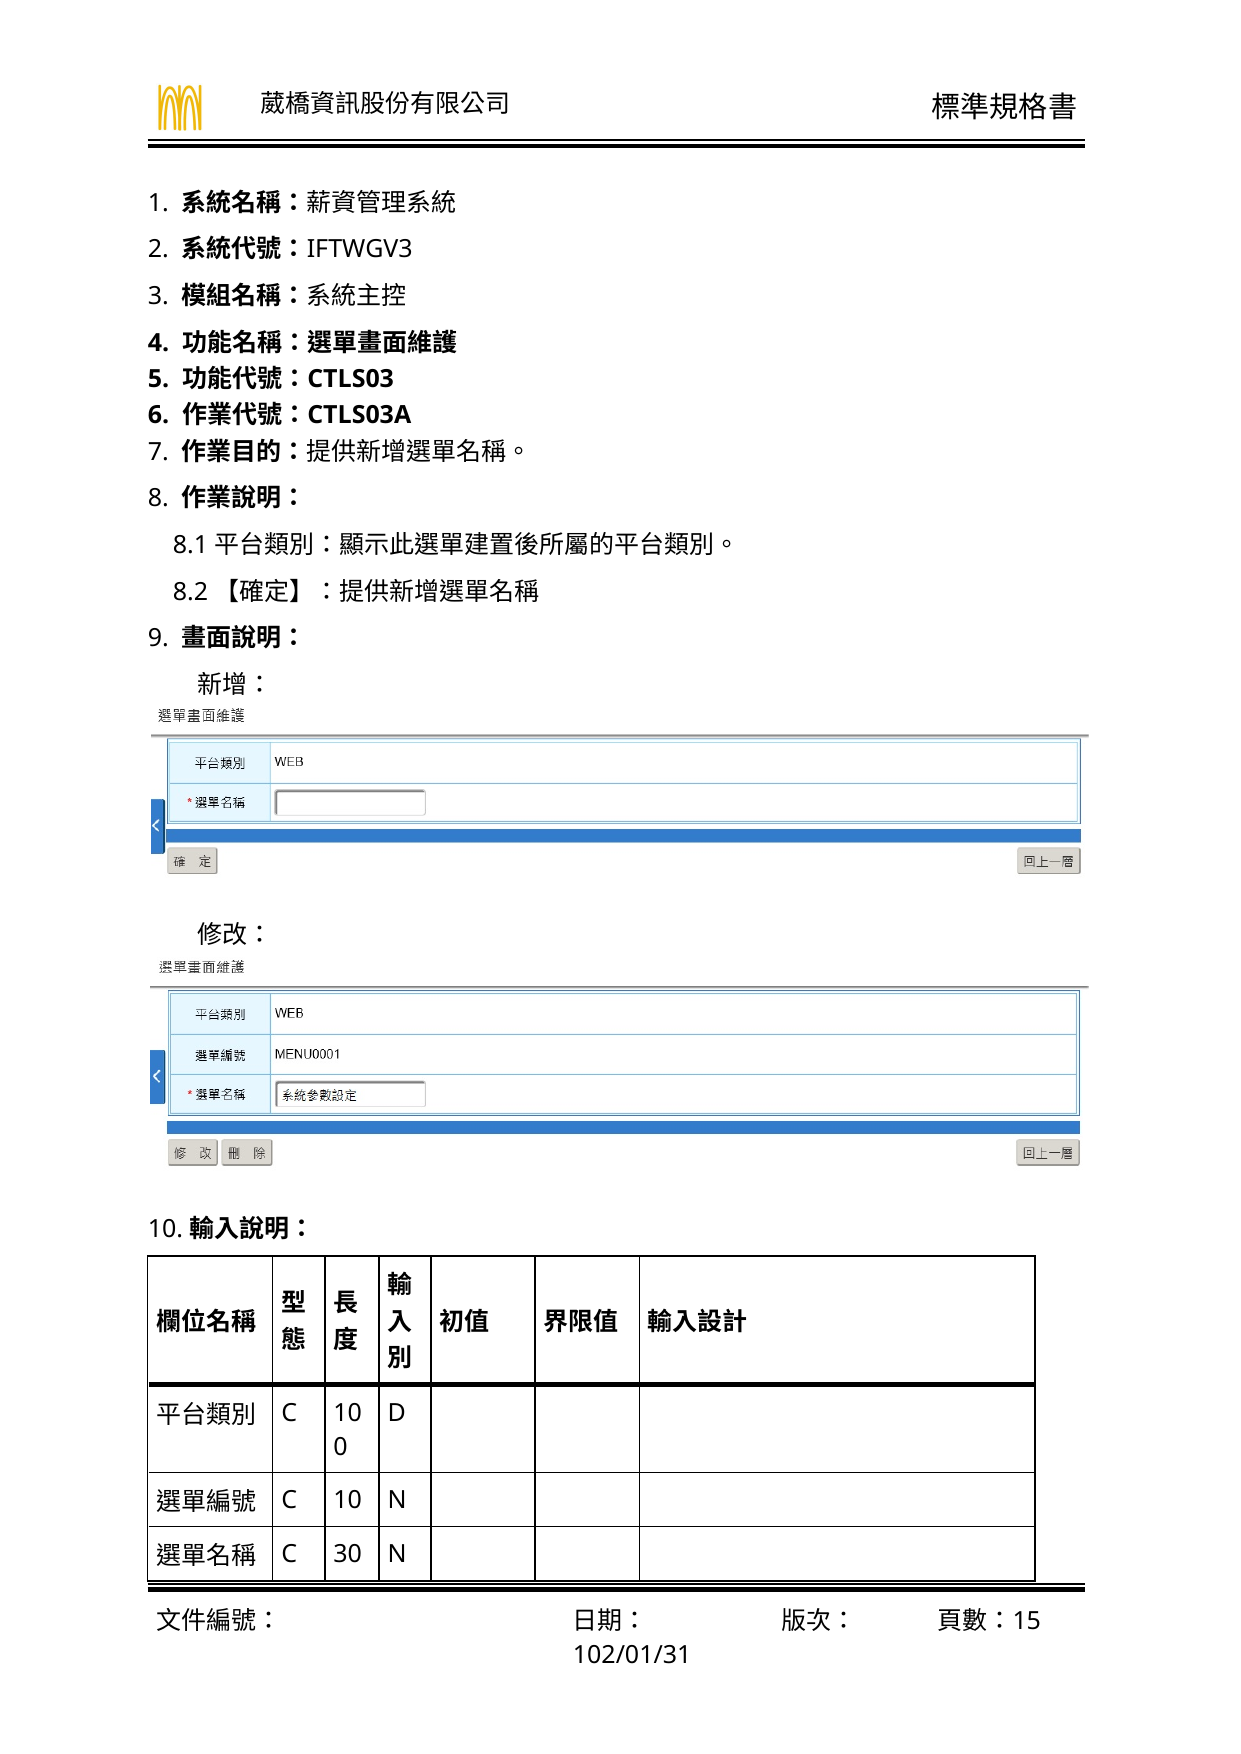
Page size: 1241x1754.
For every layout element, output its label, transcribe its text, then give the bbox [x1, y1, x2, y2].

table_cell 平台類別 [148, 1383, 272, 1471]
picture [151, 700, 1089, 881]
picture [156, 83, 203, 131]
table_header 長度 [326, 1257, 378, 1382]
text 9. 畫面說明： [148, 618, 1092, 654]
text 8.2 【確定】：提供新增選單名稱 [173, 571, 1092, 607]
text 10. 輸入說明： [148, 1208, 1092, 1244]
table_cell 選單名稱 [148, 1527, 272, 1580]
text 8.1 平台類別：顯示此選單建置後所屬的平台類別。 [173, 524, 1092, 561]
table_cell [536, 1387, 639, 1471]
table_header 輸入別 [380, 1257, 430, 1382]
table_header 初值 [432, 1257, 534, 1382]
table_cell D [380, 1387, 430, 1471]
subtitle 6. 作業代號：CTLS03A [148, 395, 1092, 431]
text 8. 作業說明： [148, 478, 1092, 514]
table_header 界限值 [536, 1257, 639, 1382]
table_cell [432, 1527, 534, 1580]
table_cell [640, 1527, 1034, 1580]
subtitle 4. 功能名稱：選單畫面維護 [148, 322, 1092, 358]
table_header 欄位名稱 [148, 1257, 272, 1382]
table_cell 100 [326, 1387, 378, 1471]
table_cell [432, 1473, 534, 1526]
table_cell [640, 1473, 1034, 1526]
text 新增： [198, 664, 1092, 701]
text 3. 模組名稱：系統主控 [148, 276, 1092, 312]
table_cell N [380, 1527, 430, 1580]
table_cell 選單編號 [148, 1473, 272, 1526]
table_cell 30 [326, 1527, 378, 1580]
table_cell [536, 1473, 639, 1526]
table_cell 10 [326, 1473, 378, 1526]
subtitle 5. 功能代號：CTLS03 [148, 358, 1092, 395]
table_header 輸入設計 [640, 1257, 1034, 1382]
text 1. 系統名稱：薪資管理系統 [148, 182, 1092, 218]
table_cell [536, 1527, 639, 1580]
table_cell N [380, 1473, 430, 1526]
table_cell C [273, 1473, 324, 1526]
picture [150, 950, 1090, 1174]
table_cell C [273, 1527, 324, 1580]
table_cell C [273, 1387, 324, 1471]
text 修改： [198, 914, 1092, 951]
text 2. 系統代號：IFTWGV3 [148, 229, 1092, 265]
table_cell [432, 1387, 534, 1471]
text 7. 作業目的：提供新增選單名稱。 [148, 431, 1092, 467]
table_header 型態 [273, 1257, 324, 1382]
table_cell [640, 1387, 1034, 1471]
